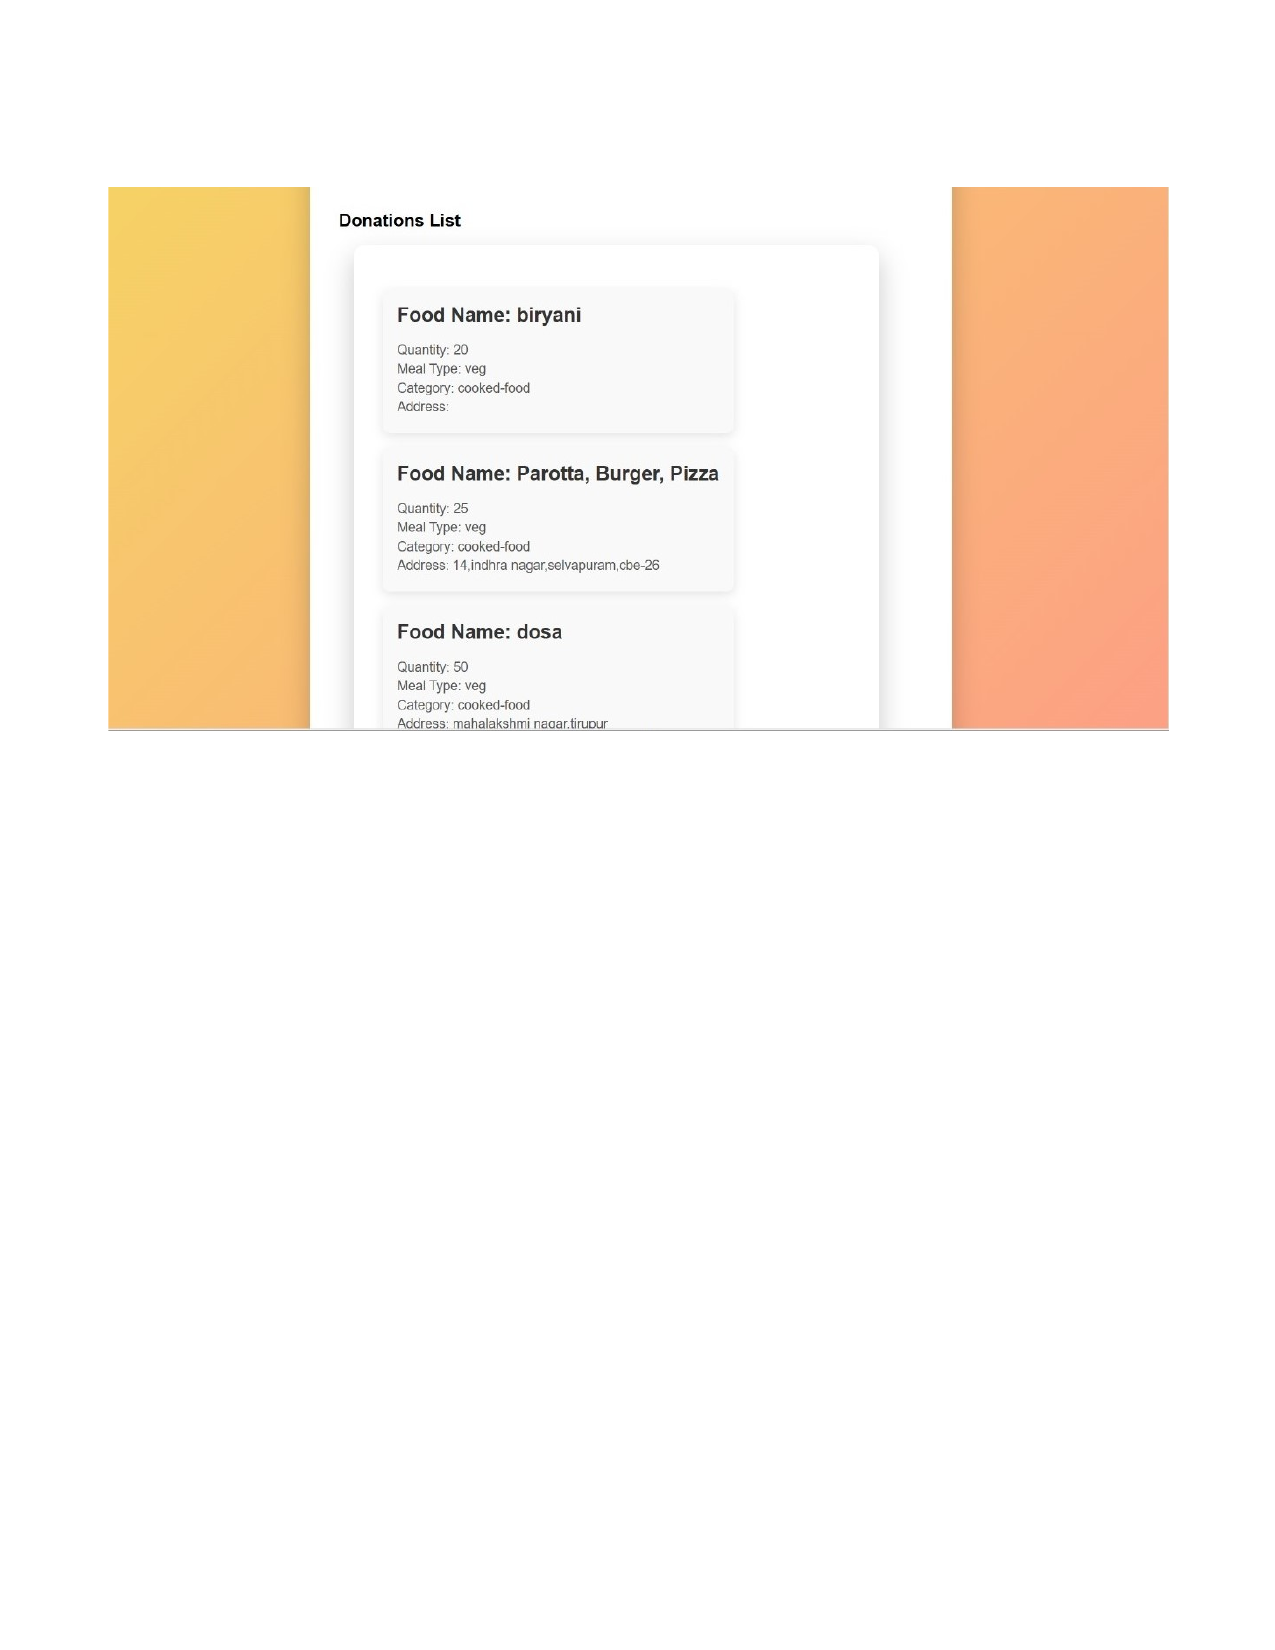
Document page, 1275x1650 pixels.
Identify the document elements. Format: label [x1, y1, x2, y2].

picture [108, 187, 1169, 731]
